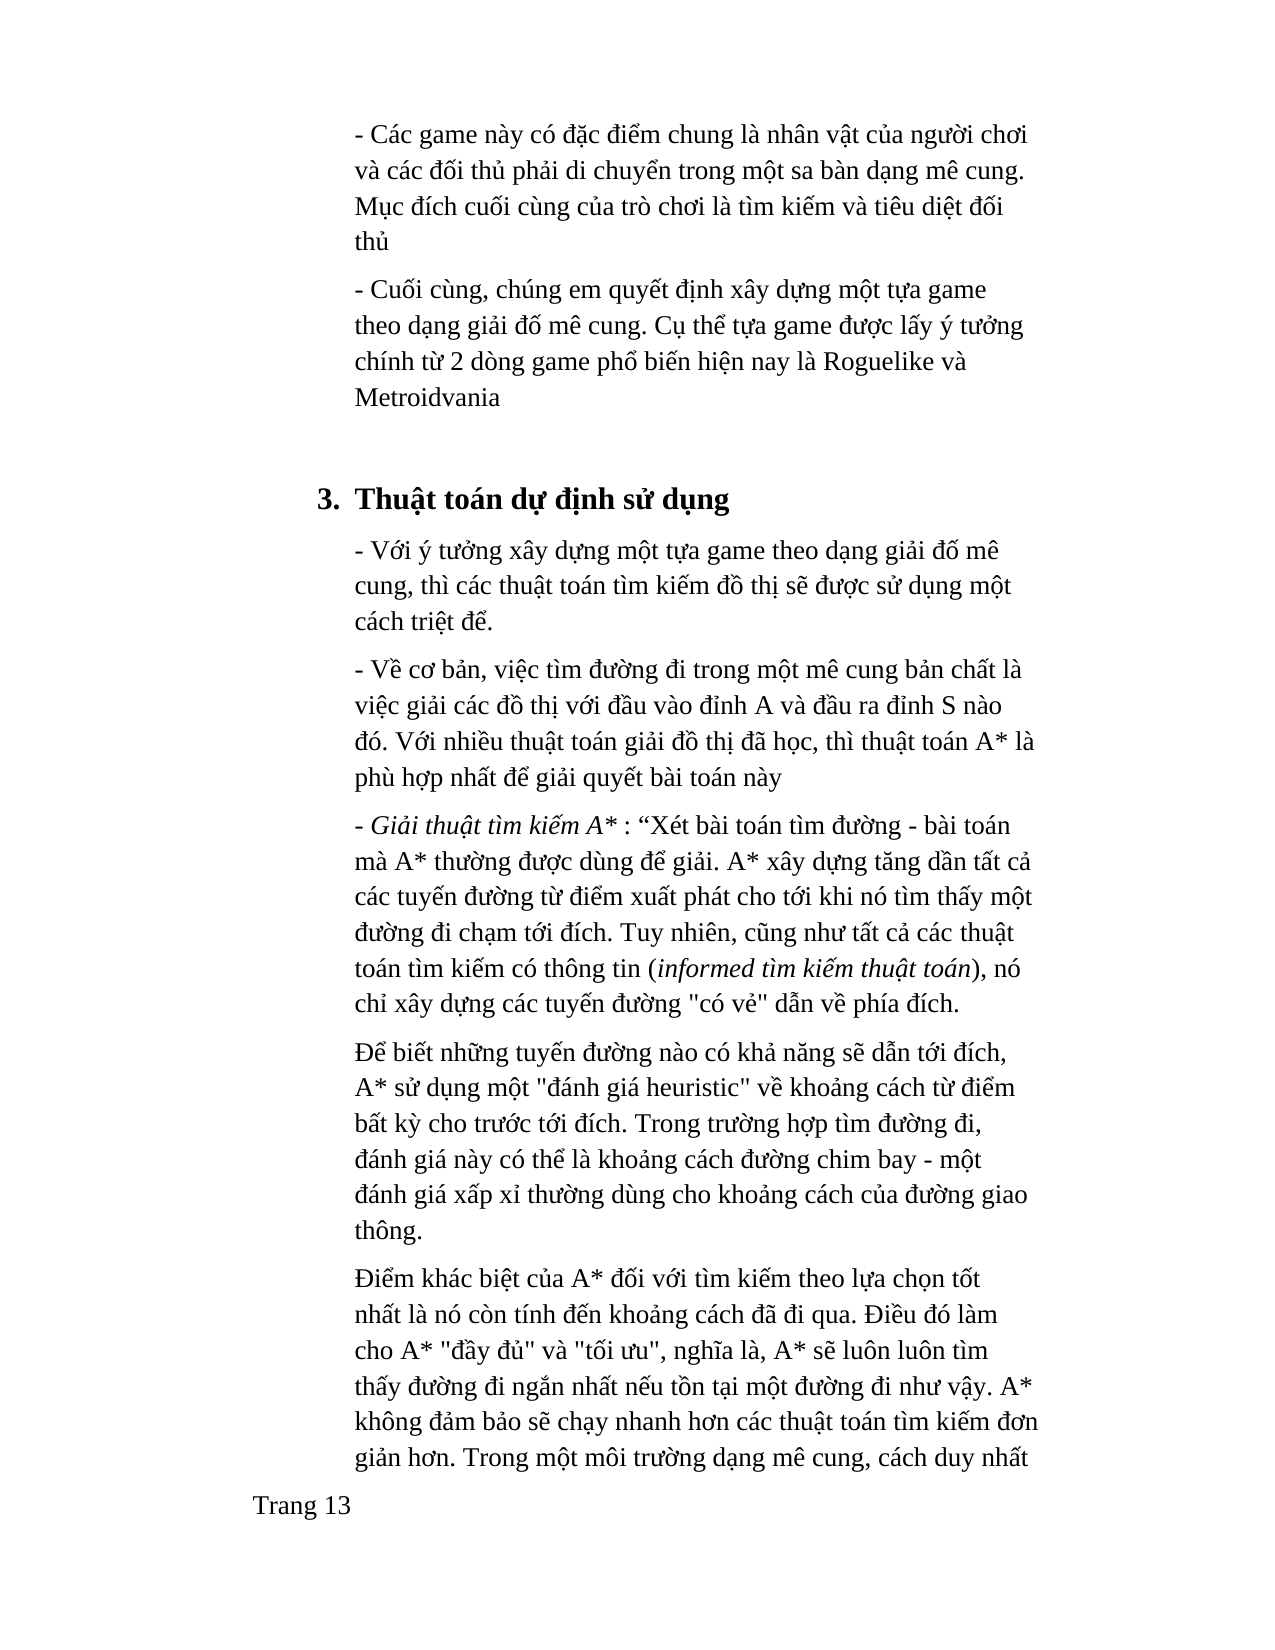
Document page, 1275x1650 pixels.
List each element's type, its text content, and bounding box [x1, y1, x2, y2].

list - Với ý tưởng xây dựng một tựa game theo dạng giải đố mê cung, thì các thuật toán tìm kiếm đồ thị sẽ được sử dụng một cách triệt để. [354, 534, 1039, 636]
text - Giải thuật tìm kiếm A* : “Xét bài toán tìm đường - bài toán mà A* thường được dùng để giải. A* xây dựng tăng dần tất cả các tuyến đường từ điểm xuất phát cho tới khi nó tìm thấy một đường đi chạm tới đích. Tuy nhiên, cũng như tất cả các thuật toán tìm kiếm có thông tin (informed tìm kiếm thuật toán), nó chỉ xây dựng các tuyến đường "có vẻ" dẫn về phía đích. [354, 809, 1039, 1019]
text Để biết những tuyến đường nào có khả năng sẽ dẫn tới đích, A* sử dụng một "đánh giá heuristic" về khoảng cách từ điểm bất kỳ cho trước tới đích. Trong trường hợp tìm đường đi, đánh giá này có thể là khoảng cách đường chim bay - một đánh giá xấp xỉ thường dùng cho khoảng cách của đường giao thông. [354, 1036, 1039, 1246]
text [354, 1263, 1039, 1472]
list - Cuối cùng, chúng em quyết định xây dựng một tựa game theo dạng giải đố mê cung. Cụ thể tựa game được lấy ý tưởng chính từ 2 dòng game phổ biến hiện nay là Roguelike và Metroidvania [354, 273, 1039, 412]
list - Về cơ bản, việc tìm đường đi trong một mê cung bản chất là việc giải các đồ thị với đầu vào đỉnh A và đầu ra đỉnh S nào đó. Với nhiều thuật toán giải đồ thị đã học, thì thuật toán A* là phù hợp nhất để giải quyết bài toán này [354, 653, 1039, 792]
list - Các game này có đặc điểm chung là nhân vật của người chơi và các đối thủ phải di chuyển trong một sa bàn dạng mê cung. Mục đích cuối cùng của trò chơi là tìm kiếm và tiêu diệt đối thủ [354, 118, 1039, 256]
list Thuật toán dự định sử dụng [317, 480, 1039, 516]
